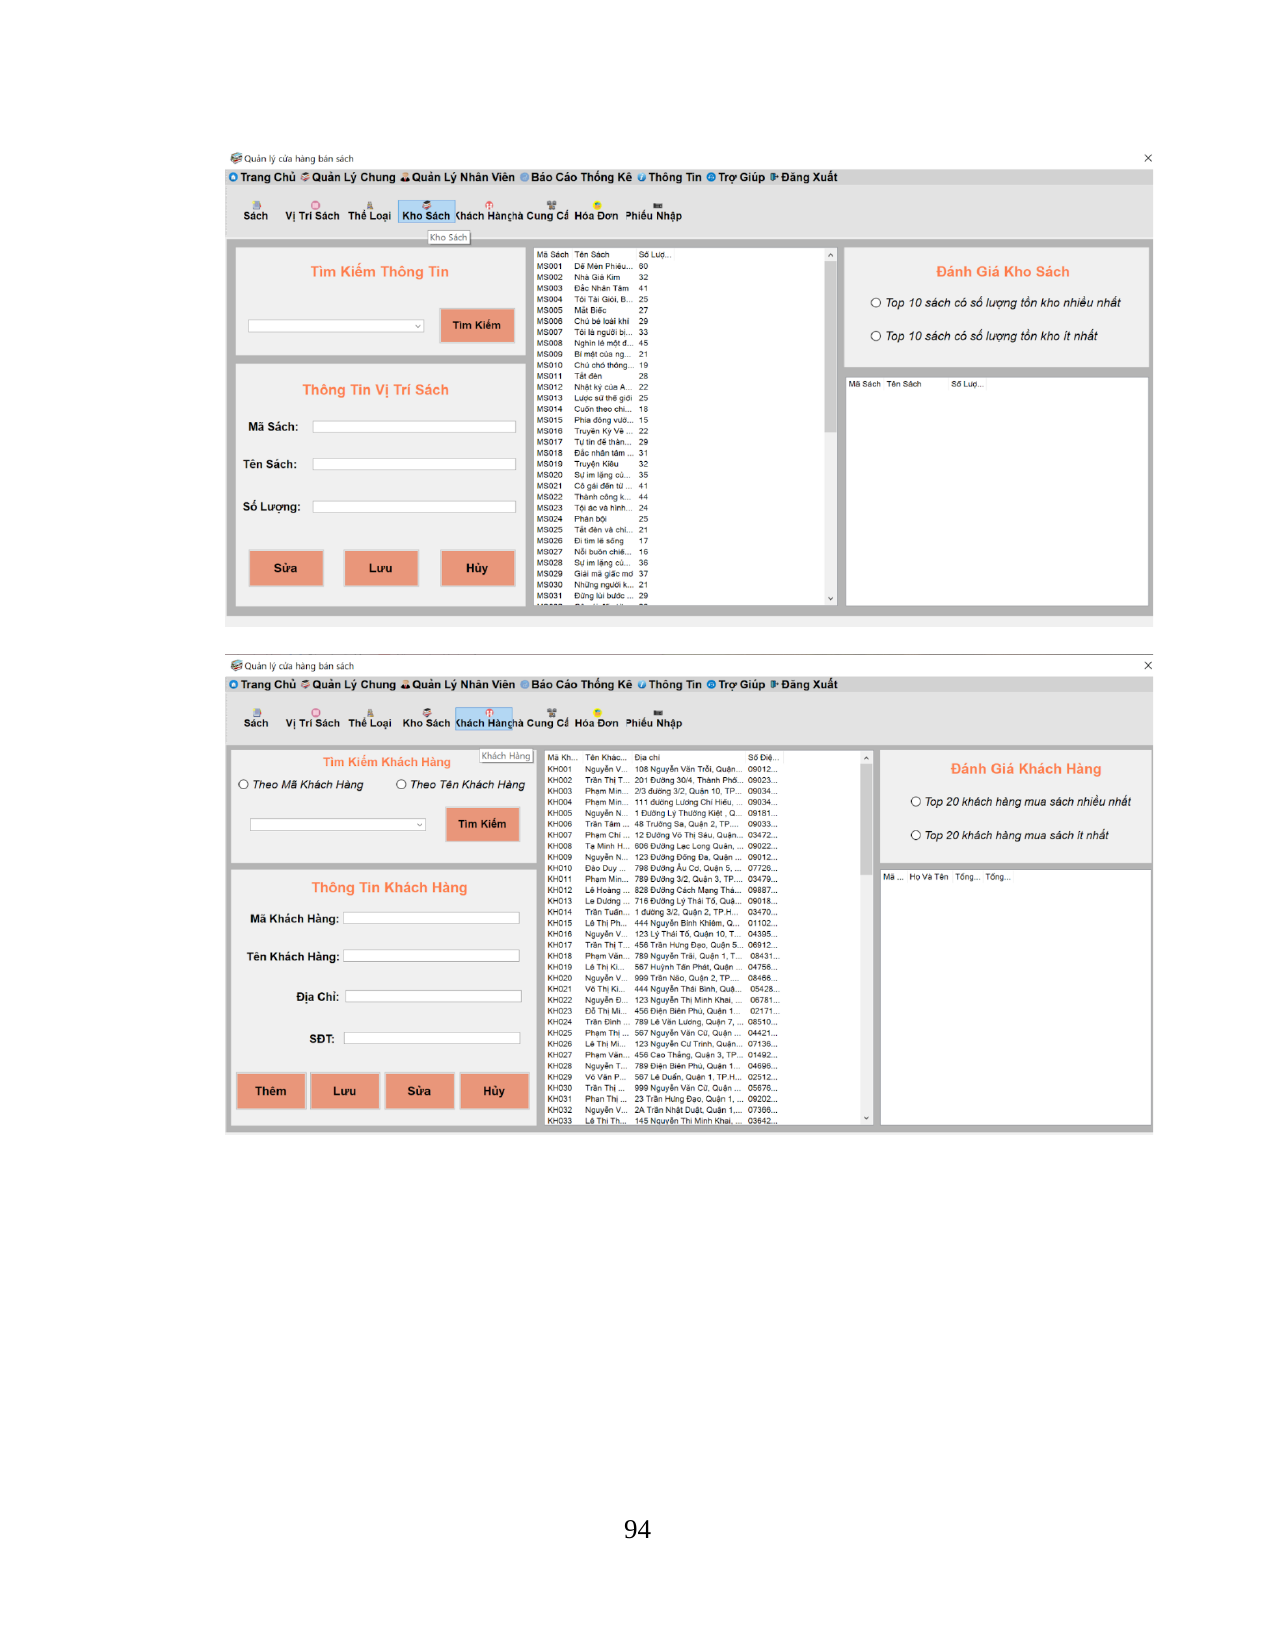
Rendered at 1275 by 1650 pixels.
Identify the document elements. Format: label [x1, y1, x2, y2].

picture [225, 654, 1154, 1135]
picture [225, 150, 1154, 627]
